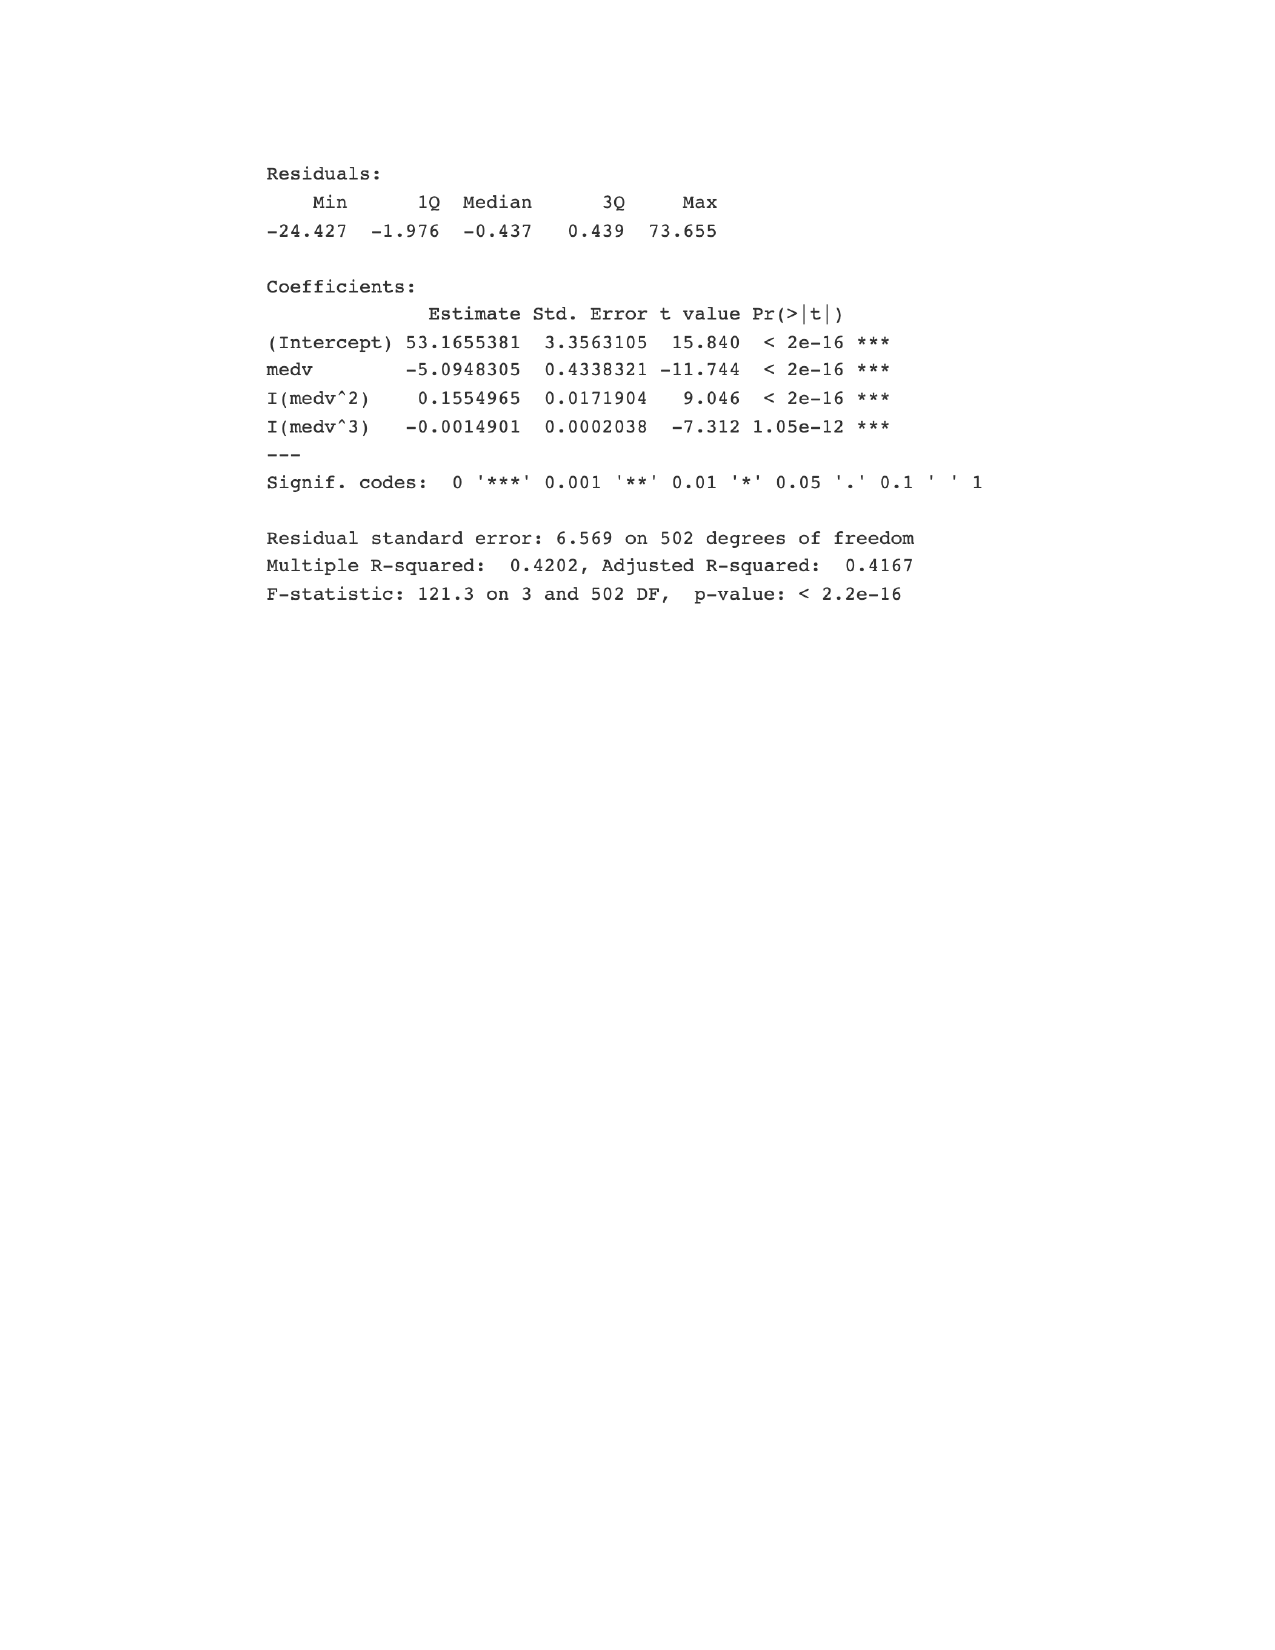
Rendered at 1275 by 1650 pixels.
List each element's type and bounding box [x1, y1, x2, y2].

picture [262, 150, 1025, 616]
